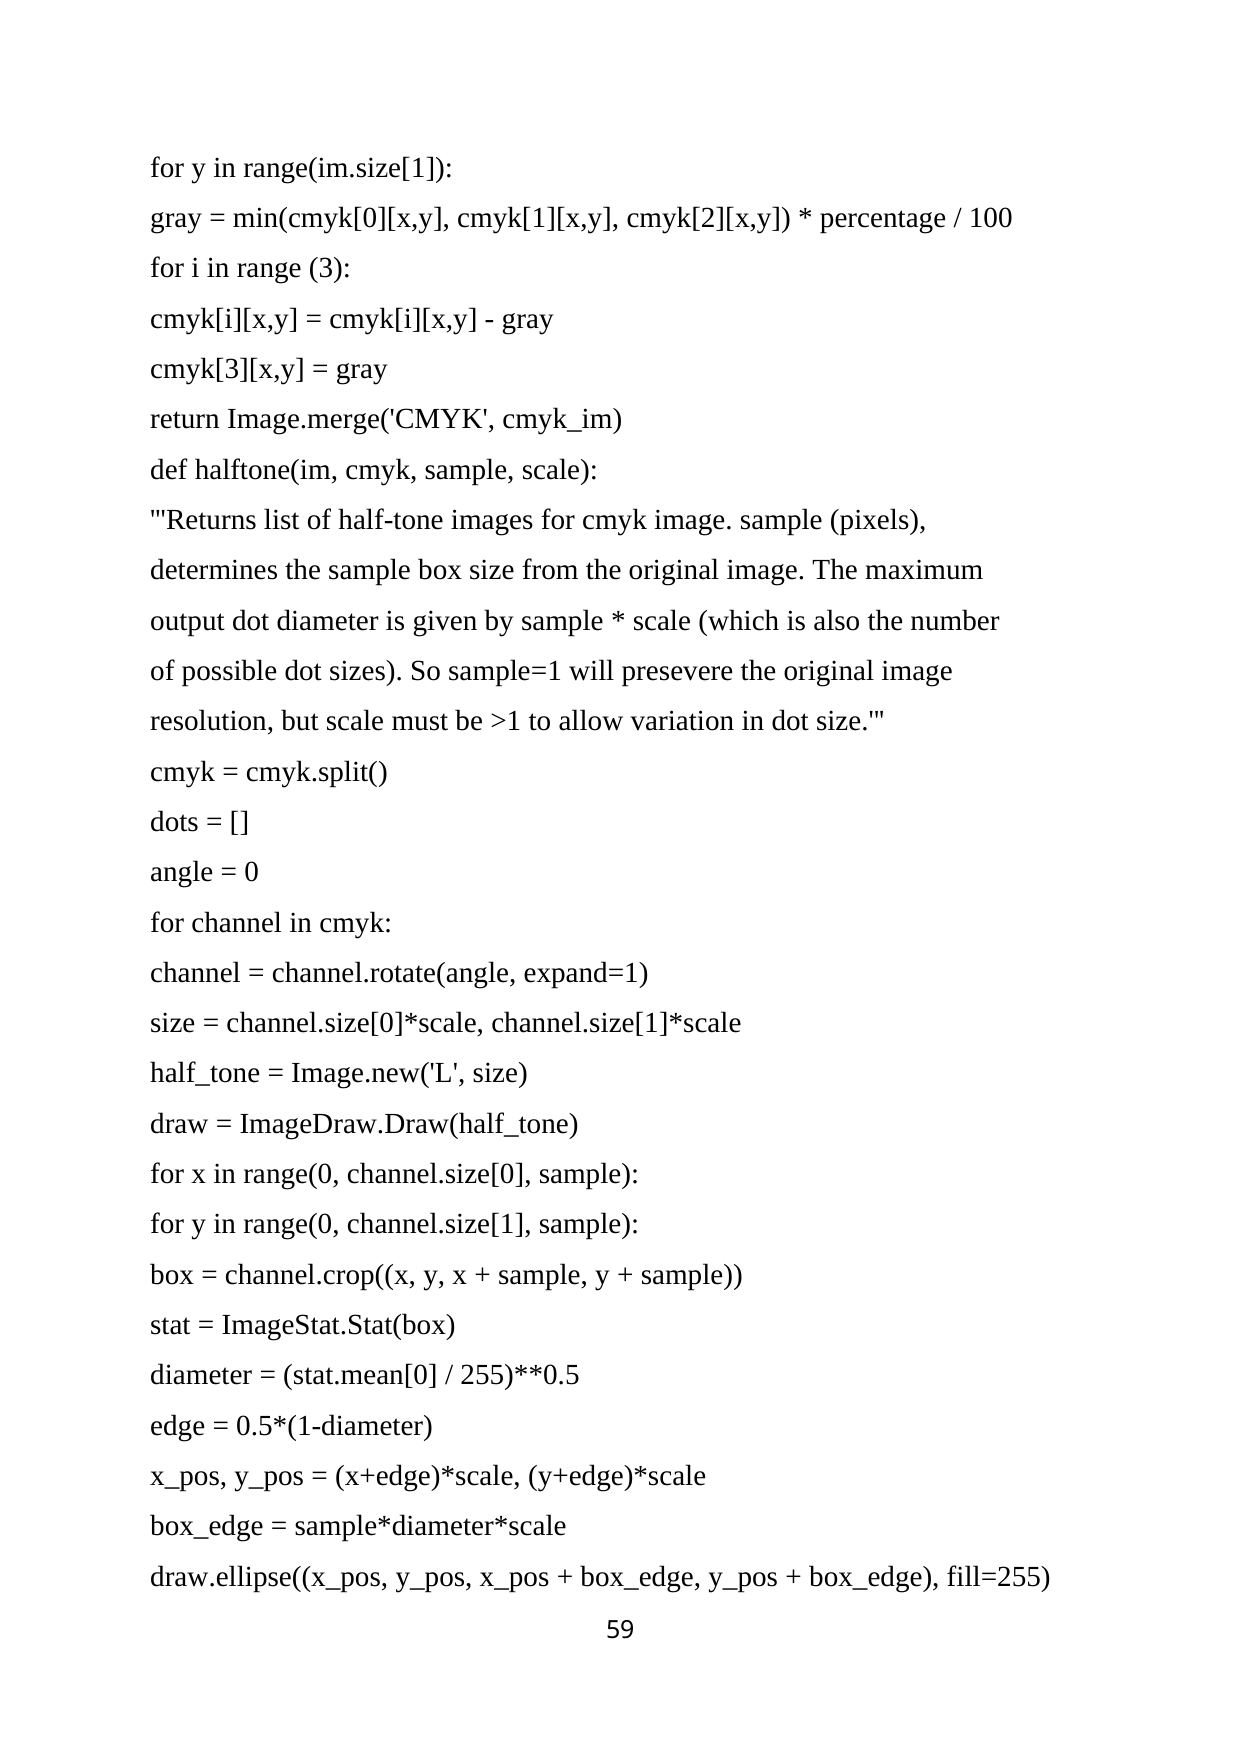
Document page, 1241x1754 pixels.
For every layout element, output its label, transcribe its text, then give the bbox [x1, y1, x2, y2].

text draw.ellipse((x_pos, y_pos, x_pos + box_edge, y_pos + box_edge), fill=255) [150, 1559, 1090, 1592]
text channel = channel.rotate(angle, expand=1) [150, 955, 1090, 988]
text return Image.merge('CMYK', cmyk_im) [150, 402, 1090, 435]
text '''Returns list of half-tone images for cmyk image. sample (pixels), [150, 502, 1090, 536]
text x_pos, y_pos = (x+edge)*scale, (y+edge)*scale [150, 1458, 1090, 1492]
text angle = 0 [150, 854, 1090, 888]
text cmyk = cmyk.split() [150, 754, 1090, 787]
text diameter = (stat.mean[0] / 255)**0.5 [150, 1357, 1090, 1391]
text for x in range(0, channel.size[0], sample): [150, 1156, 1090, 1190]
text cmyk[i][x,y] = cmyk[i][x,y] - gray [150, 301, 1090, 334]
text for y in range(0, channel.size[1], sample): [150, 1207, 1090, 1240]
text dots = [] [150, 804, 1090, 838]
text resolution, but scale must be >1 to allow variation in dot size.''' [150, 703, 1090, 737]
text half_tone = Image.new('L', size) [150, 1056, 1090, 1089]
text size = channel.size[0]*scale, channel.size[1]*scale [150, 1005, 1090, 1039]
text for channel in cmyk: [150, 905, 1090, 938]
text for i in range (3): [150, 251, 1090, 284]
text gray = min(cmyk[0][x,y], cmyk[1][x,y], cmyk[2][x,y]) * percentage / 100 [150, 200, 1090, 234]
text output dot diameter is given by sample * scale (which is also the number [150, 603, 1090, 636]
text box_edge = sample*diameter*scale [150, 1508, 1090, 1542]
text draw = ImageDraw.Draw(half_tone) [150, 1106, 1090, 1139]
text edge = 0.5*(1-diameter) [150, 1408, 1090, 1441]
text of possible dot sizes). So sample=1 will presevere the original image [150, 653, 1090, 687]
text for y in range(im.size[1]): [150, 150, 1090, 183]
text stat = ImageStat.Stat(box) [150, 1307, 1090, 1341]
text box = channel.crop((x, y, x + sample, y + sample)) [150, 1257, 1090, 1290]
text def halftone(im, cmyk, sample, scale): [150, 452, 1090, 485]
text determines the sample box size from the original image. The maximum [150, 552, 1090, 586]
text cmyk[3][x,y] = gray [150, 351, 1090, 385]
